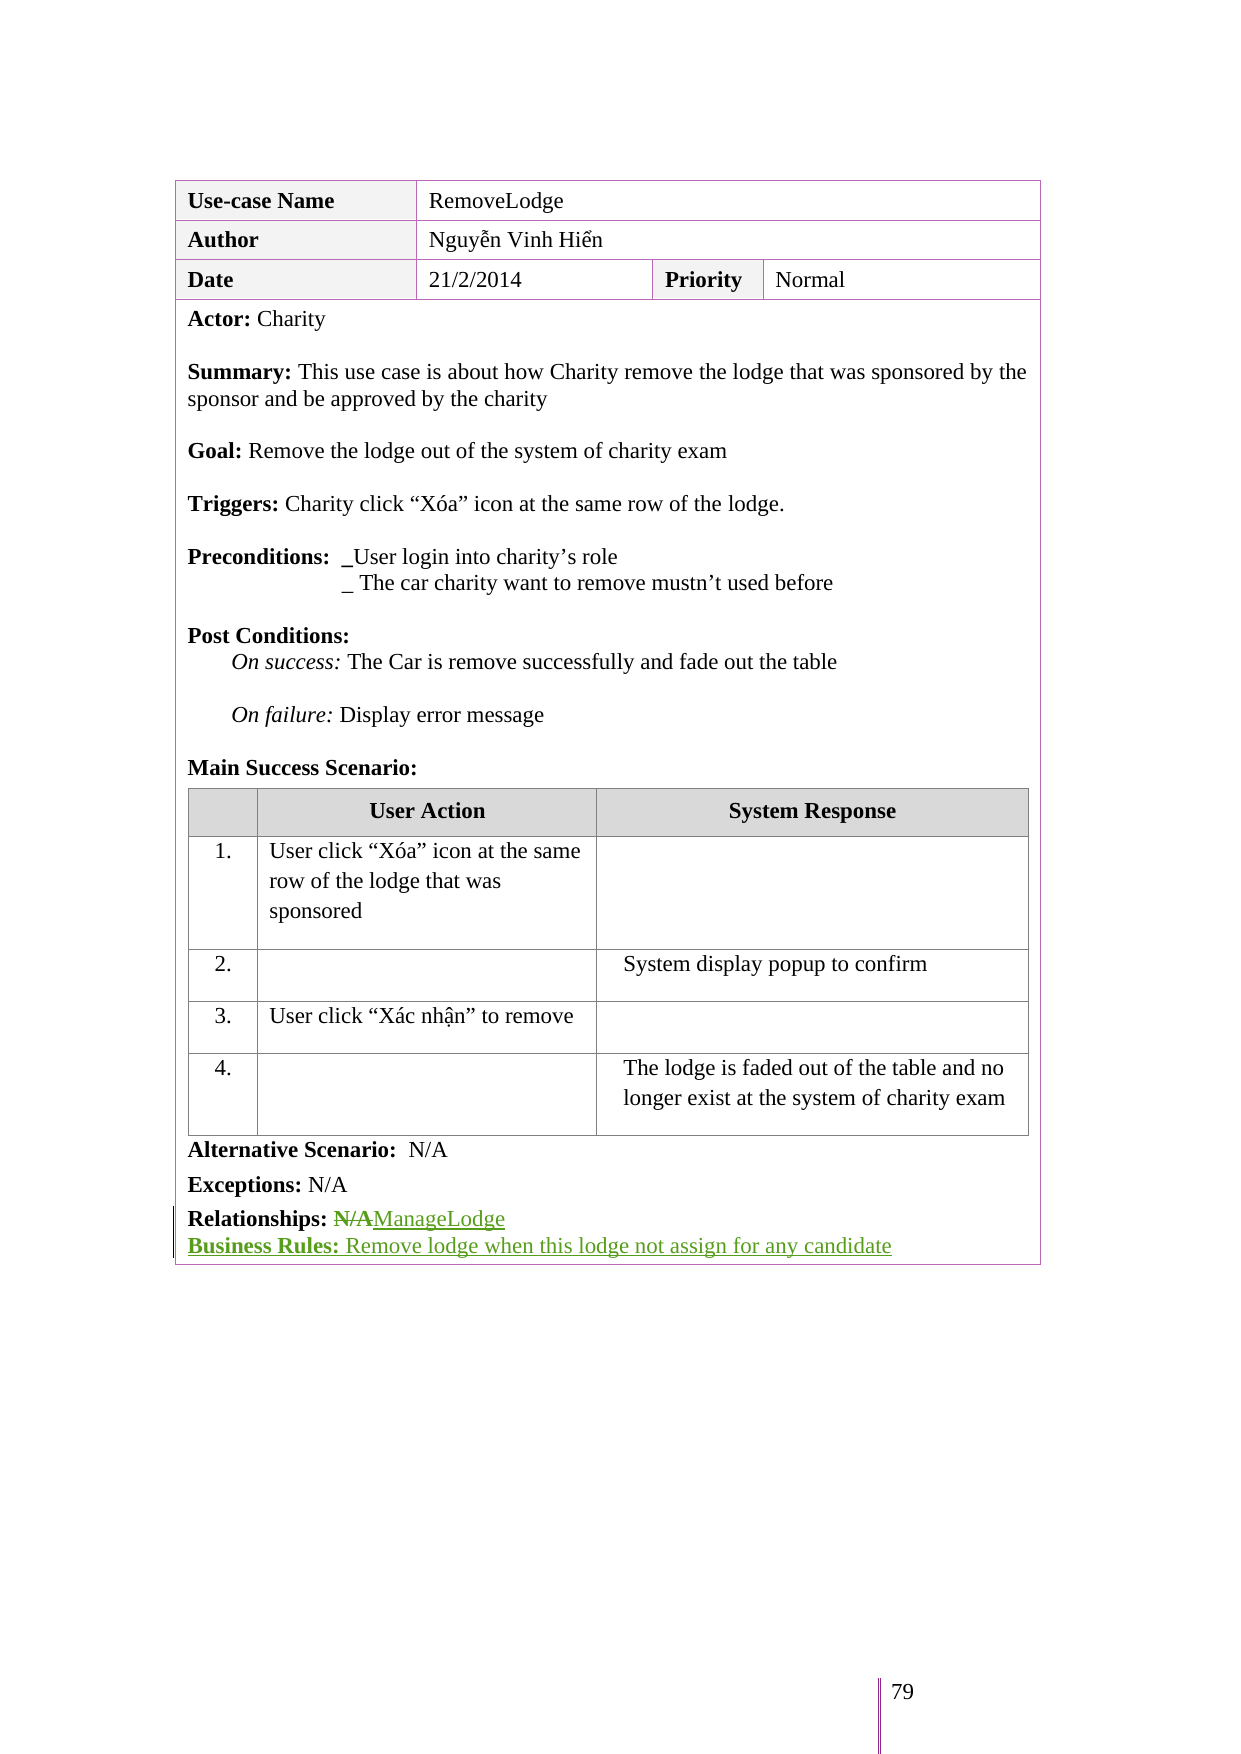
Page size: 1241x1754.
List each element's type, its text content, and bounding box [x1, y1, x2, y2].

table_cell RemoveLodge [417, 181, 1040, 219]
table_cell Priority [653, 260, 763, 298]
table_cell Use-case Name [176, 181, 416, 219]
table_cell Normal [764, 260, 1040, 298]
table_cell 21/2/2014 [417, 260, 652, 298]
table_cell Author [176, 221, 416, 259]
table_cell Date [176, 260, 416, 298]
table_cell Nguyễn Vinh Hiển [417, 221, 1040, 259]
table_cell Actor: Charity Summary: This use case is about how Charity remove the lodge that was sponsored by the sponsor and be approved by the charity Goal: Remove the lodge out of the system of charity exam Triggers: Charity click “Xóa” icon at the same row of the lodge. Preconditions: _User login into charity’s role _ The car charity want to remove mustn’t used before Post Conditions: On success: The Car is remove successfully and fade out the table On failure: Display error message Main Success Scenario: Alternative Scenario: N/A Exceptions: N/A Relationships: [176, 300, 1040, 1264]
